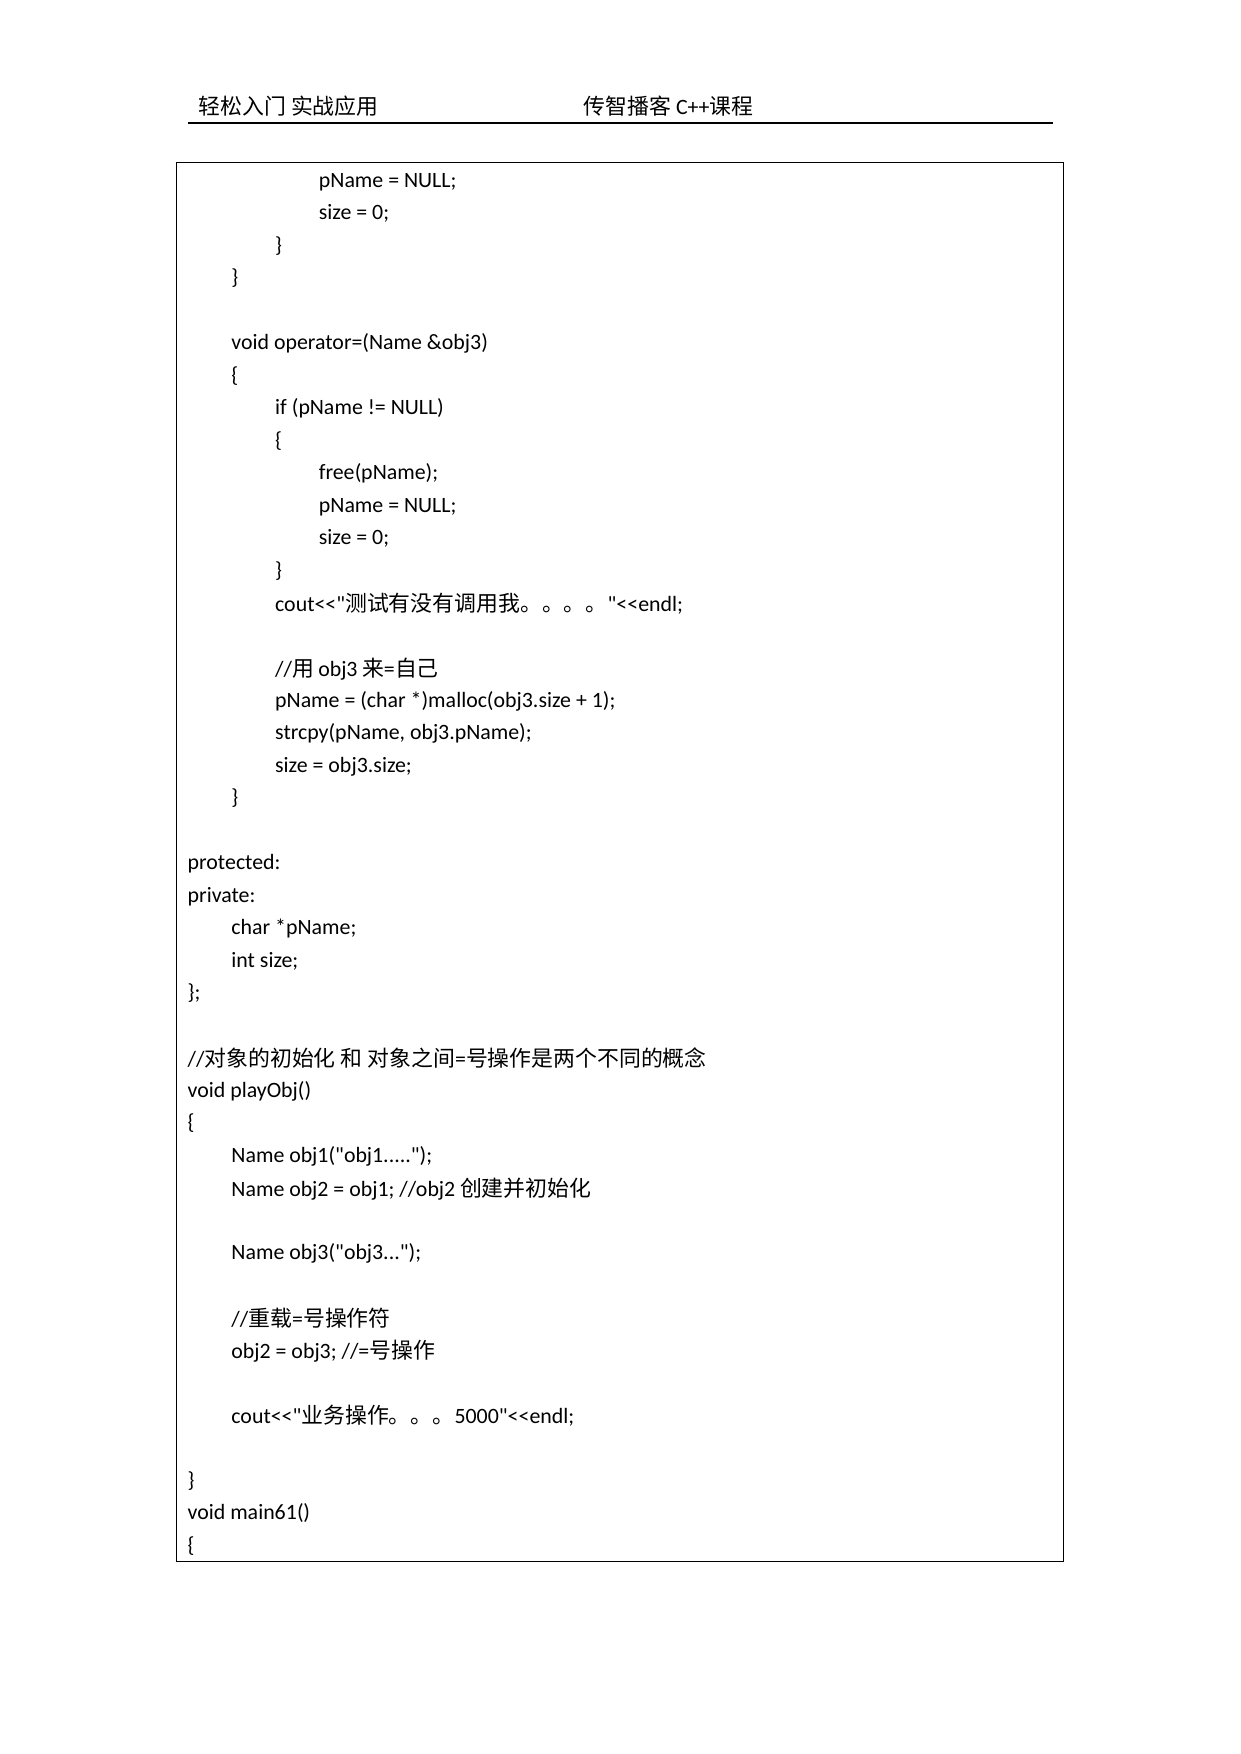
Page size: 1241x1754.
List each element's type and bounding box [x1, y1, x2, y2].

table_header [177, 163, 1063, 1561]
